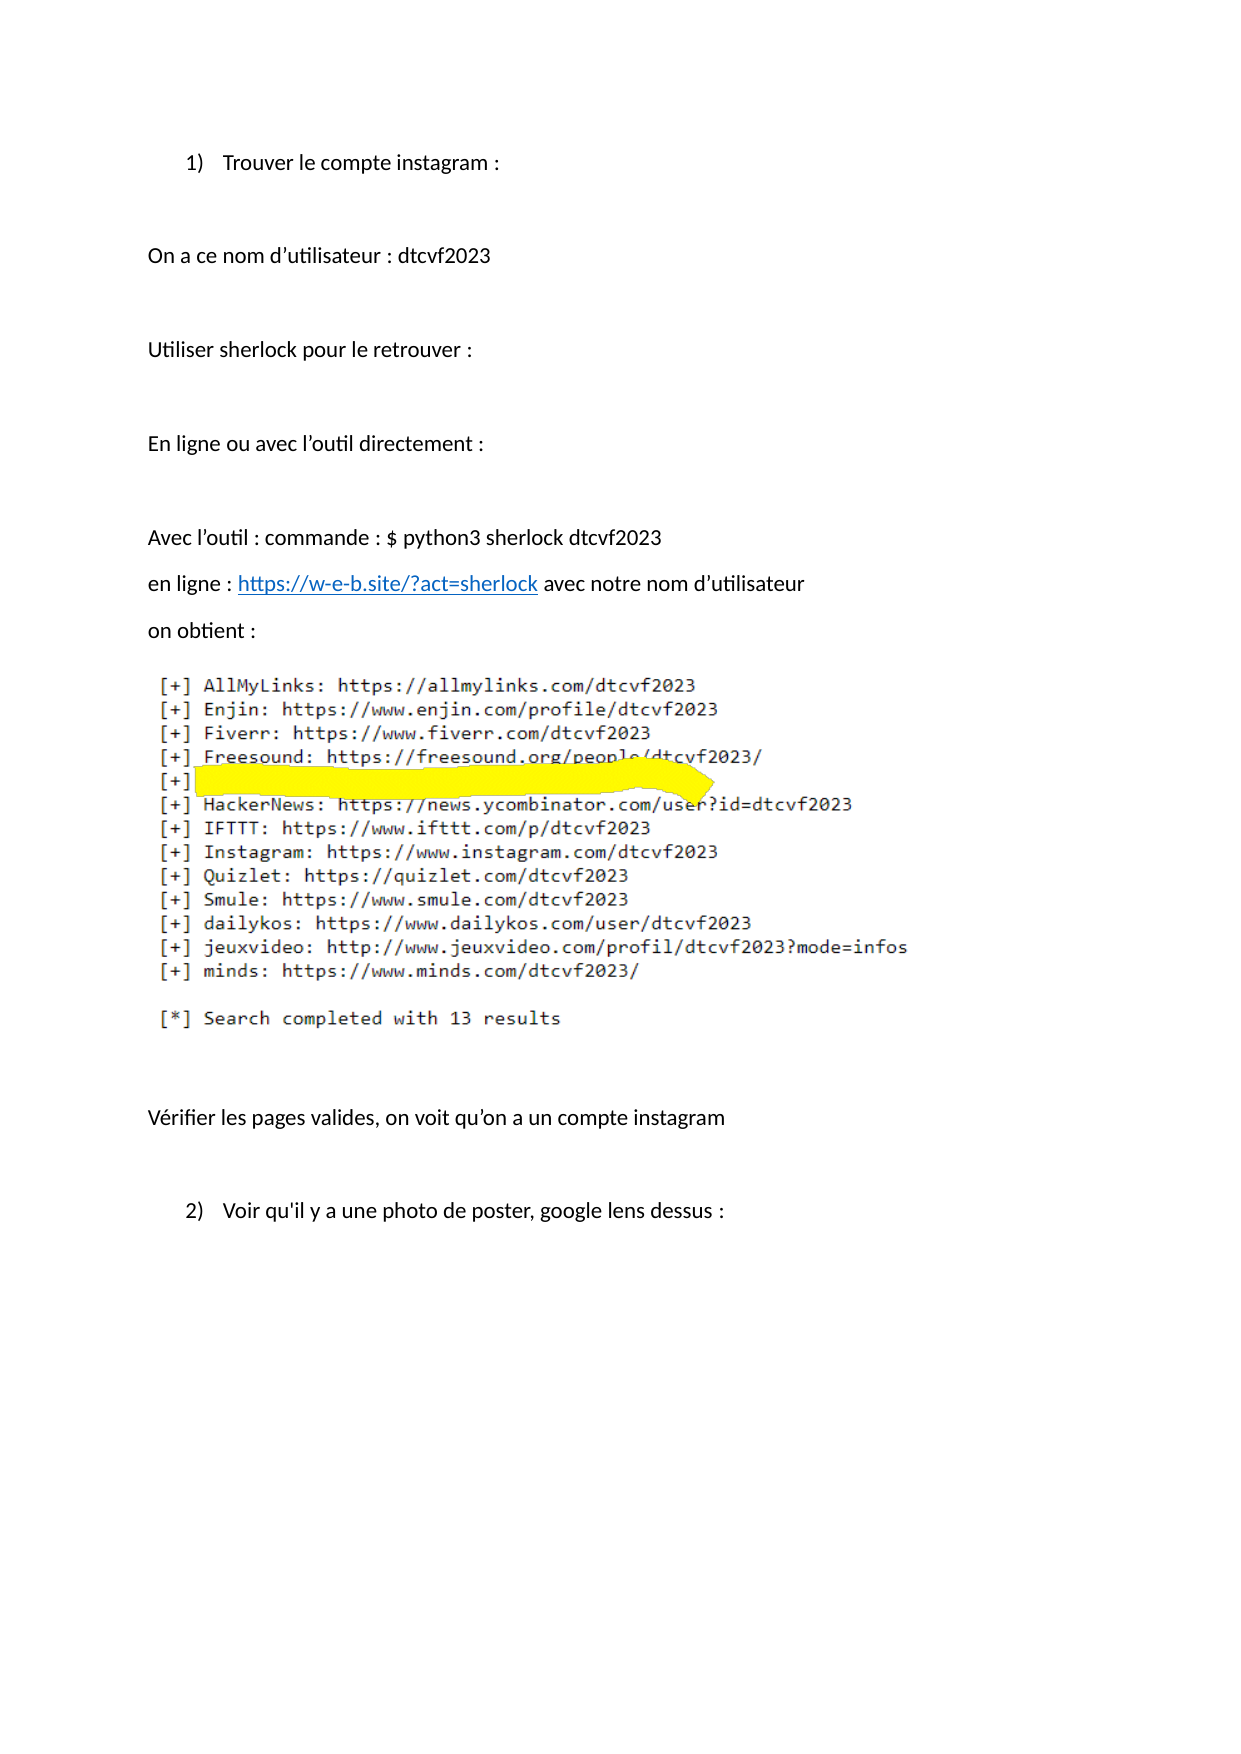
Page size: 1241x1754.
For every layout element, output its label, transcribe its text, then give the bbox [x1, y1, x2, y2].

text En ligne ou avec l’outil directement : [148, 429, 1093, 457]
text Utiliser sherlock pour le retrouver : [148, 335, 1093, 363]
text Avec l’outil : commande : $ python3 sherlock dtcvf2023 [148, 523, 1093, 551]
list Voir qu'il y a une photo de poster, google lens dessus : [185, 1196, 1093, 1224]
list Trouver le compte instagram : [185, 148, 1093, 176]
text en ligne : https://w-e-b.site/?act=sherlock avec notre nom d’utilisateur [148, 569, 1093, 597]
text on obtient : [148, 616, 1093, 644]
text On a ce nom d’utilisateur : dtcvf2023 [148, 241, 1093, 269]
picture [152, 663, 949, 1037]
text Vérifier les pages valides, on voit qu’on a un compte instagram [148, 1103, 1093, 1131]
